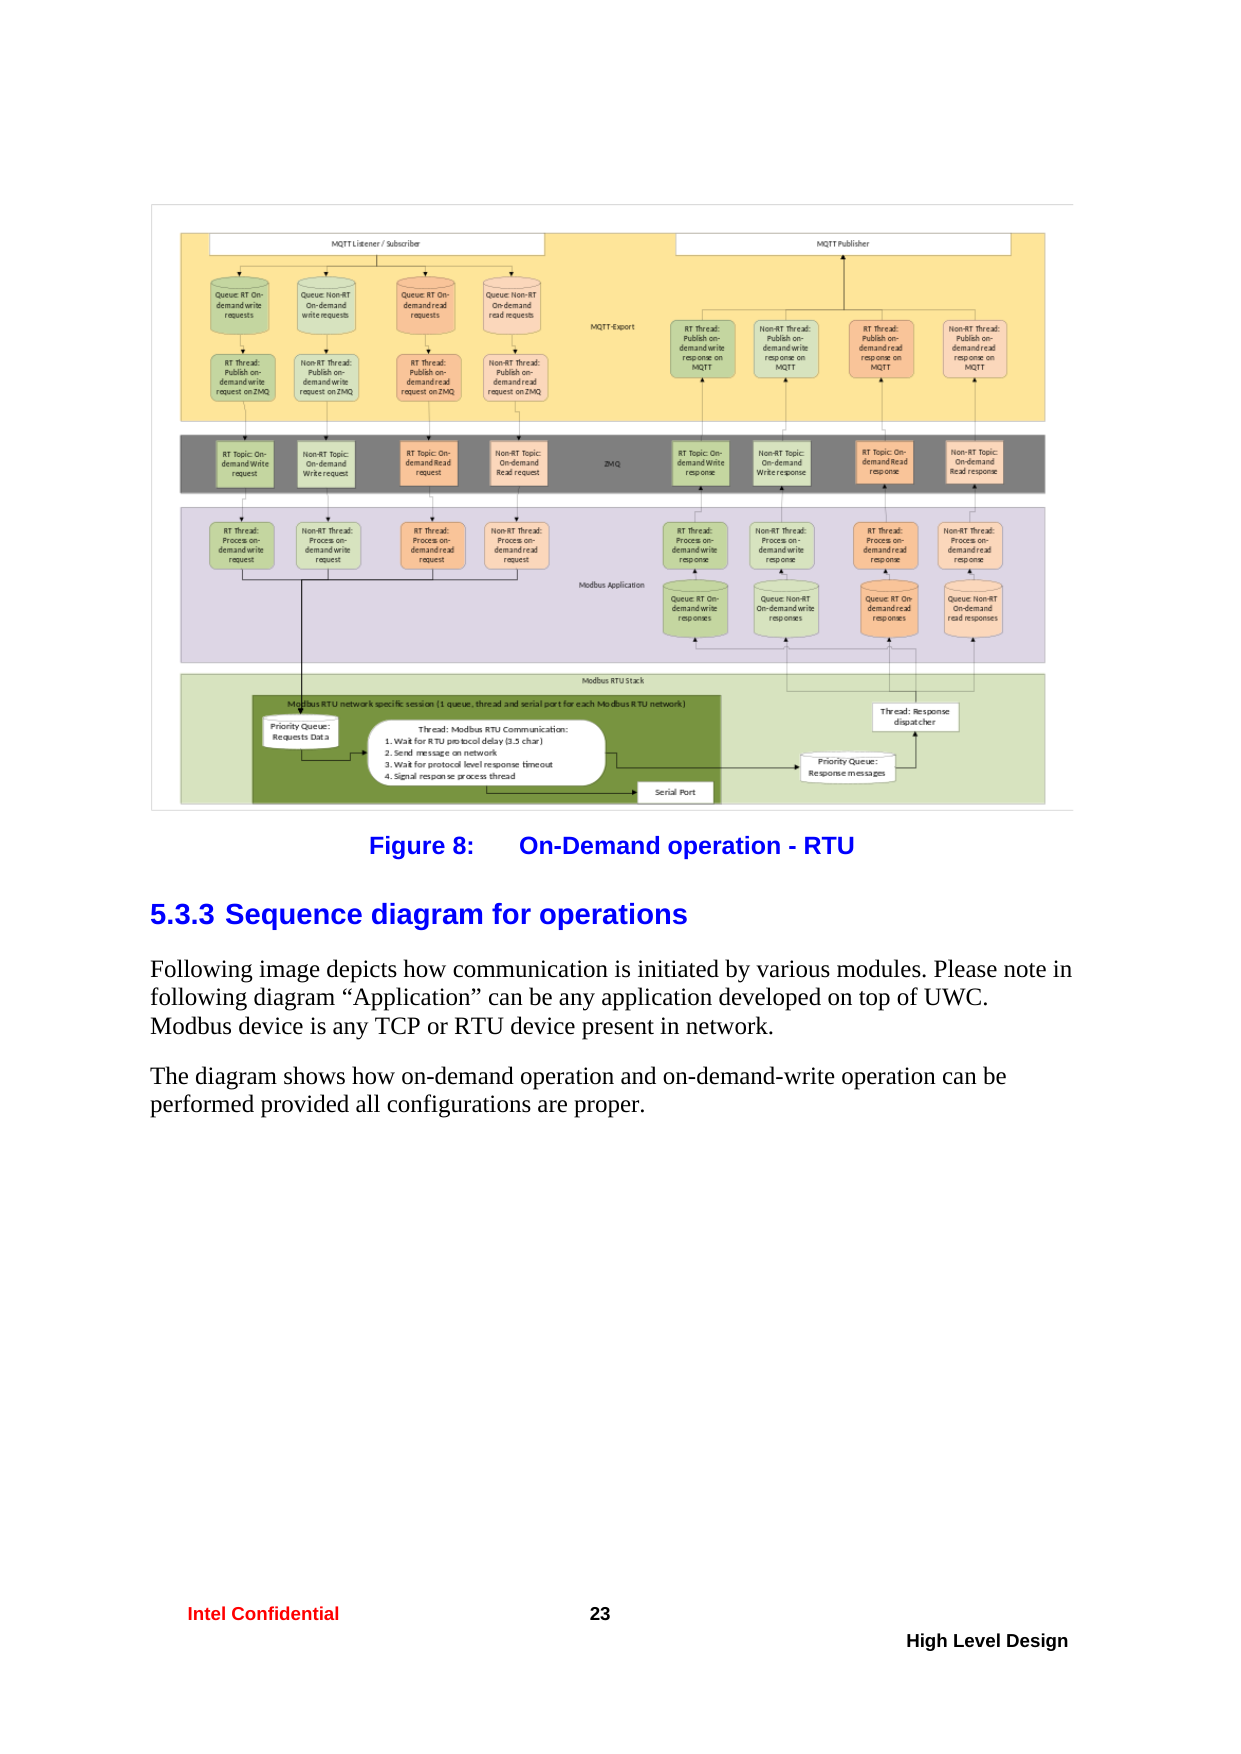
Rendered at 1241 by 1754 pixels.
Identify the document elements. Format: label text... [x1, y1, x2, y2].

subtitle Sequence diagram for operations [150, 897, 1074, 931]
text The diagram shows how on-demand operation and on-demand-write operation can be performed provided all configurations are proper. [150, 1061, 1074, 1118]
text Following image depicts how communication is initiated by various modules. Please note in following diagram “Application” can be any application developed on top of UWC. Modbus device is any TCP or RTU device present in network. [150, 954, 1074, 1040]
